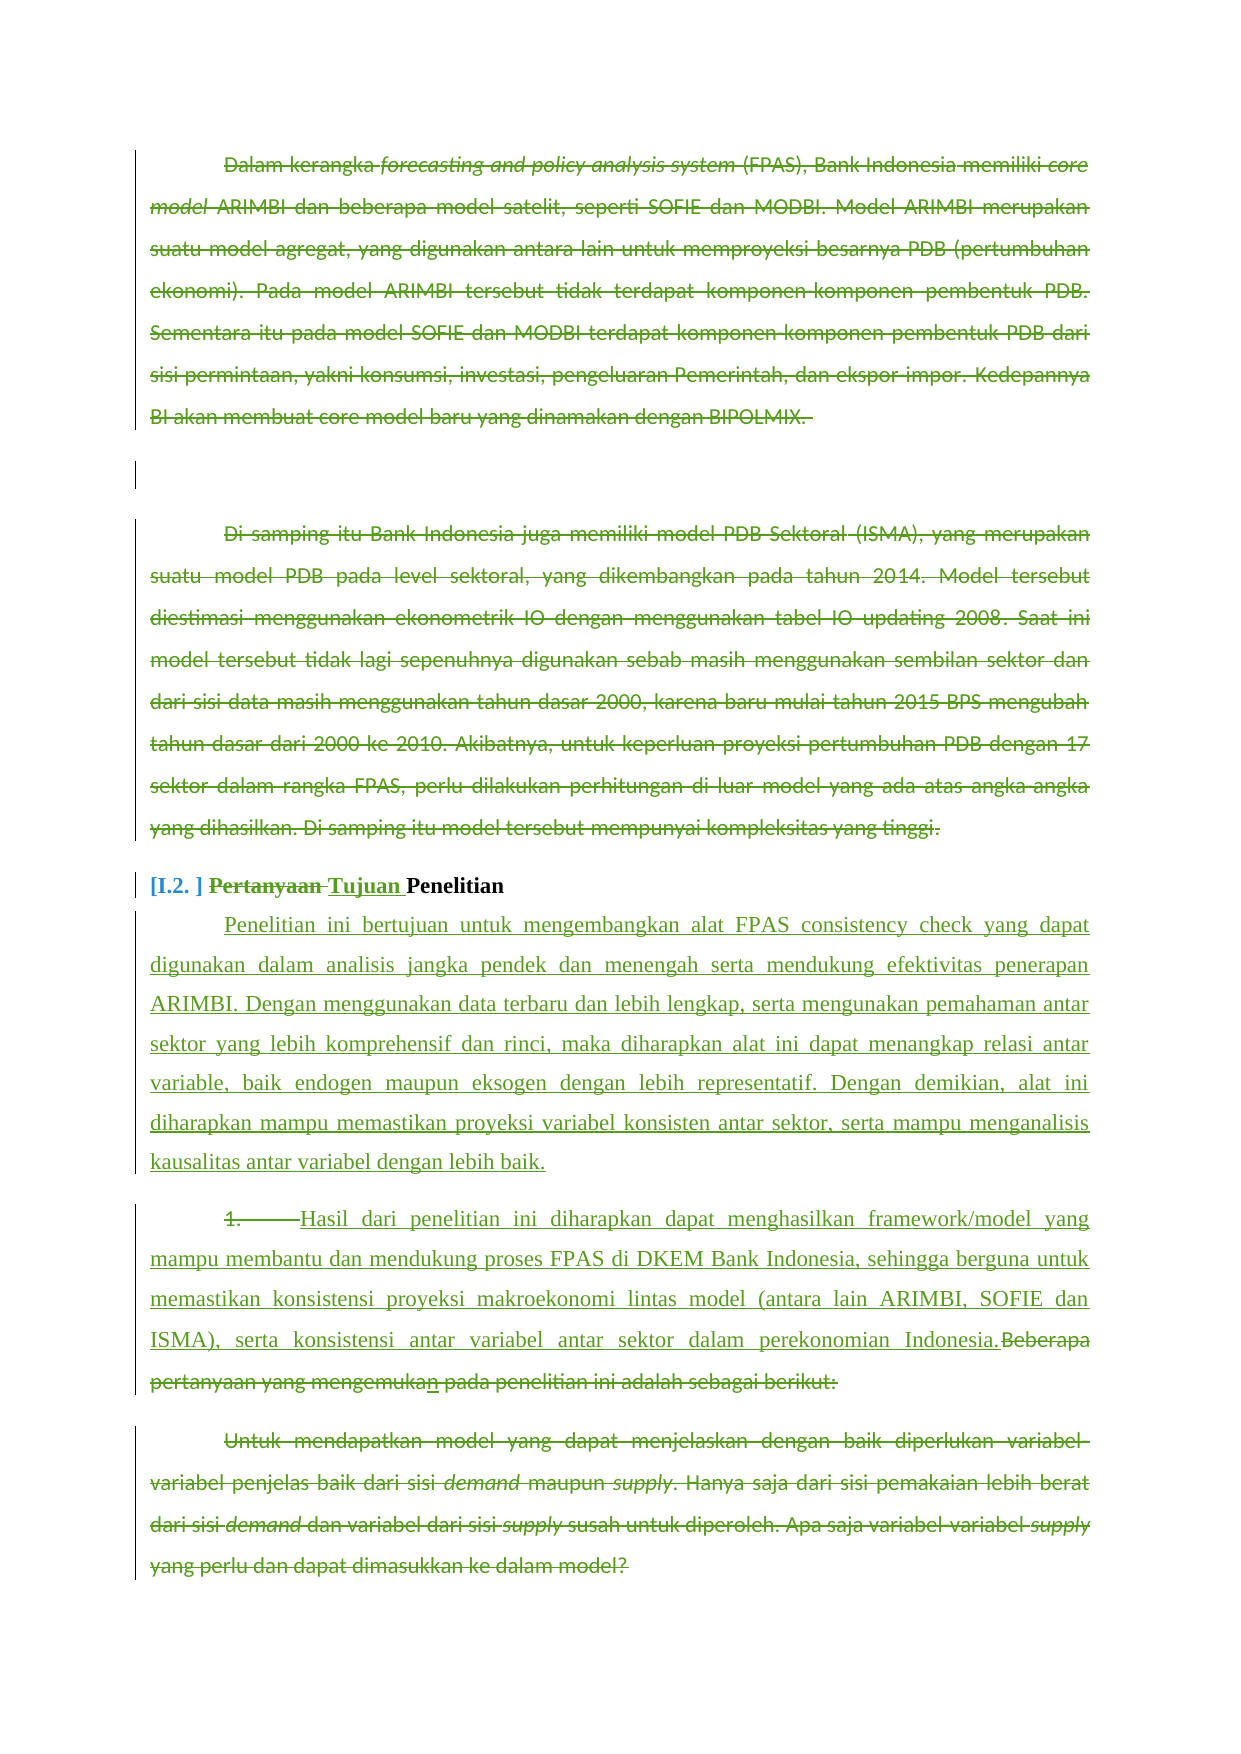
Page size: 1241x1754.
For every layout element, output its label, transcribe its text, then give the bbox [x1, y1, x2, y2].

subtitle Penelitian [150, 872, 1090, 898]
